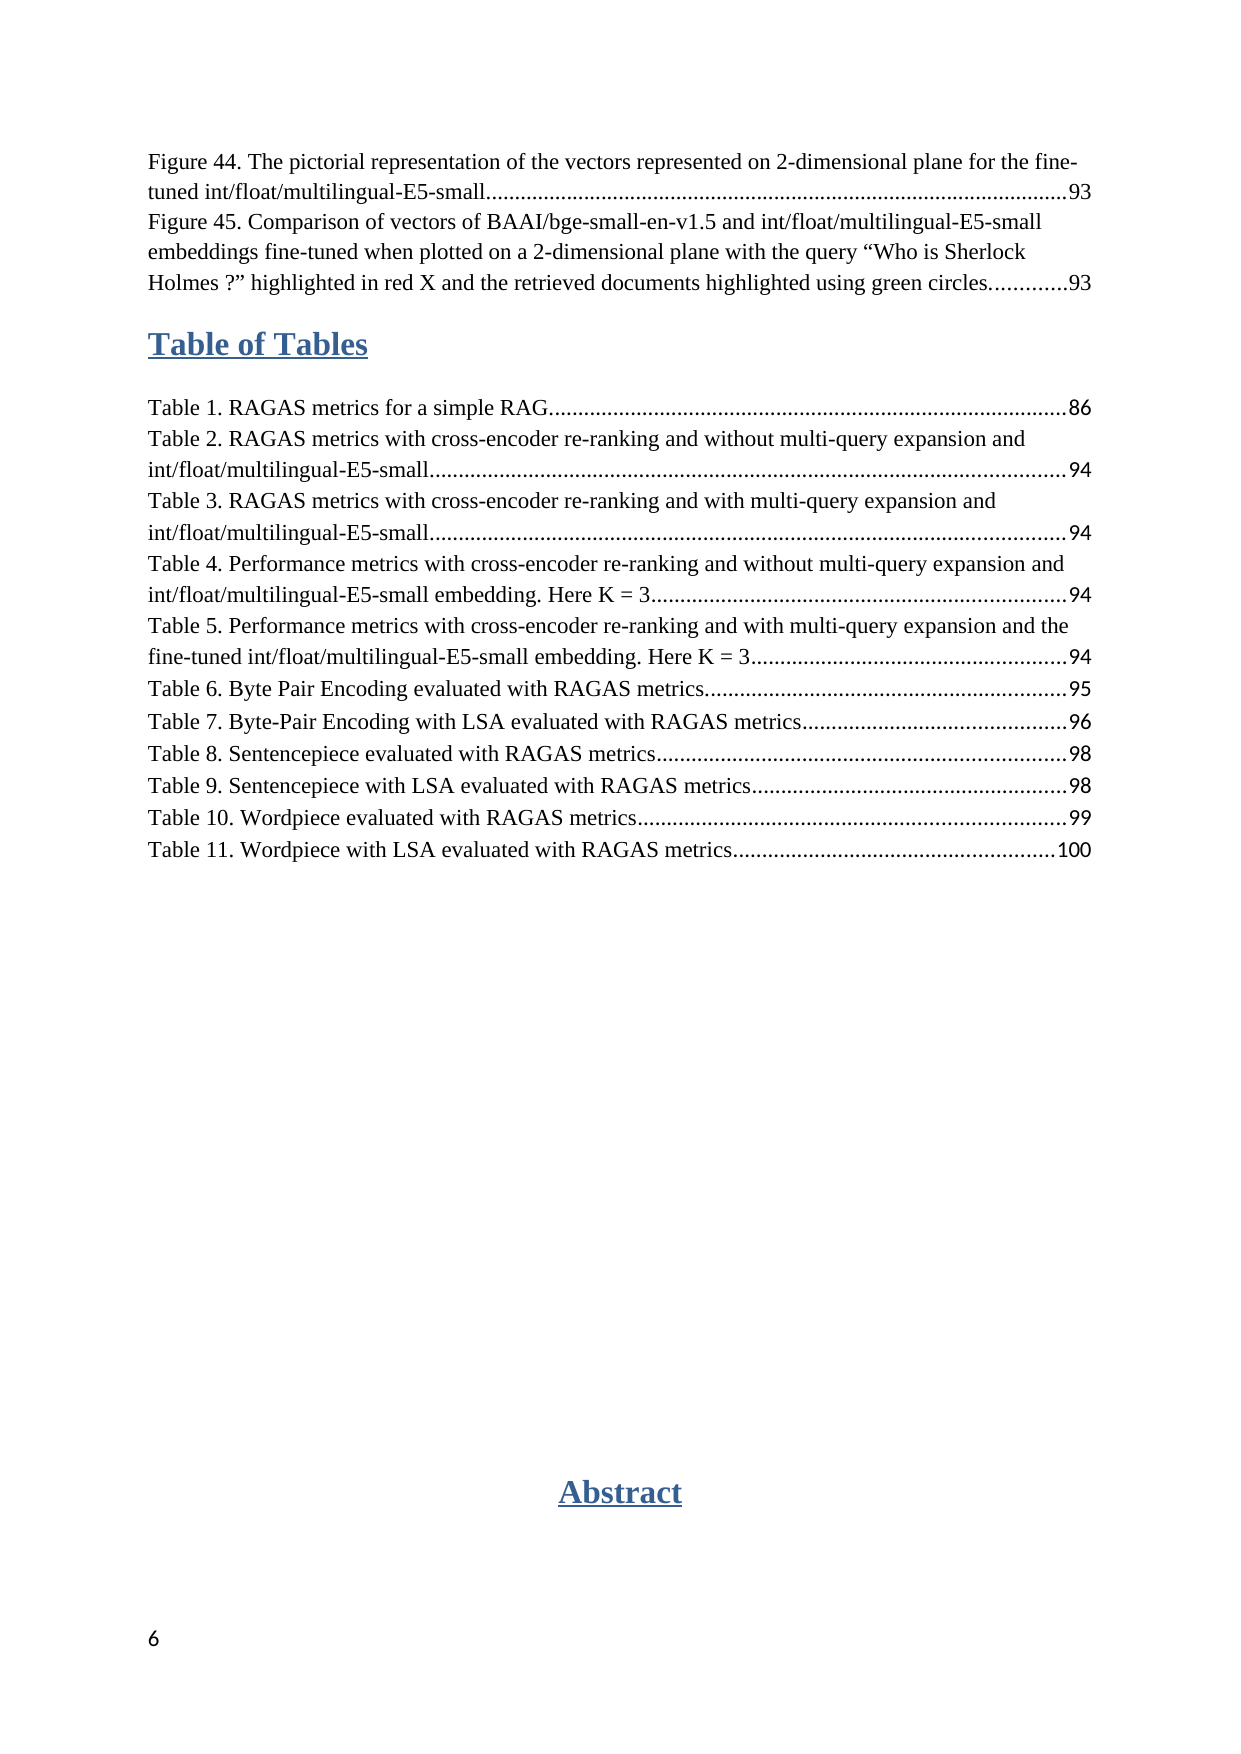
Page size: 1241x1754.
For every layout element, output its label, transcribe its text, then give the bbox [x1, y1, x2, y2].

text Table 8. Sentencepiece evaluated with RAGAS metrics 98 [148, 739, 1092, 767]
subtitle Table of Tables [148, 324, 1092, 362]
text Table 6. Byte Pair Encoding evaluated with RAGAS metrics. 95 [148, 674, 1092, 703]
text Figure 44. The pictorial representation of the vectors represented on 2-dimensional plane for the fine-tuned int/float/multilingual-E5-small. 93 [148, 148, 1092, 204]
text Table 9. Sentencepiece with LSA evaluated with RAGAS metrics 98 [148, 771, 1092, 799]
text Table 7. Byte-Pair Encoding with LSA evaluated with RAGAS metrics 96 [148, 707, 1092, 735]
text Table 1. RAGAS metrics for a simple RAG. 86 [148, 393, 1092, 421]
text Table 5. Performance metrics with cross-encoder re-ranking and with multi-query expansion and the fine-tuned int/float/multilingual-E5-small embedding. Here K = 3 94 [148, 612, 1092, 670]
text Table 4. Performance metrics with cross-encoder re-ranking and without multi-query expansion and int/float/multilingual-E5-small embedding. Here K = 3 94 [148, 550, 1092, 608]
text Table 2. RAGAS metrics with cross-encoder re-ranking and without multi-query expansion and int/float/multilingual-E5-small. 94 [148, 425, 1092, 483]
text Figure 45. Comparison of vectors of BAAI/bge-small-en-v1.5 and int/float/multilingual-E5-small embeddings fine-tuned when plotted on a 2-dimensional plane with the query “Who is Sherlock Holmes ?” highlighted in red X and the retrieved documents highlighted using green circles. 93 [148, 208, 1092, 295]
text Table 11. Wordpiece with LSA evaluated with RAGAS metrics 100 [148, 836, 1092, 863]
text Table 3. RAGAS metrics with cross-encoder re-ranking and with multi-query expansion and int/float/multilingual-E5-small. 94 [148, 487, 1092, 546]
text Table 10. Wordpiece evaluated with RAGAS metrics 99 [148, 803, 1092, 831]
subtitle Abstract [148, 1472, 1092, 1510]
